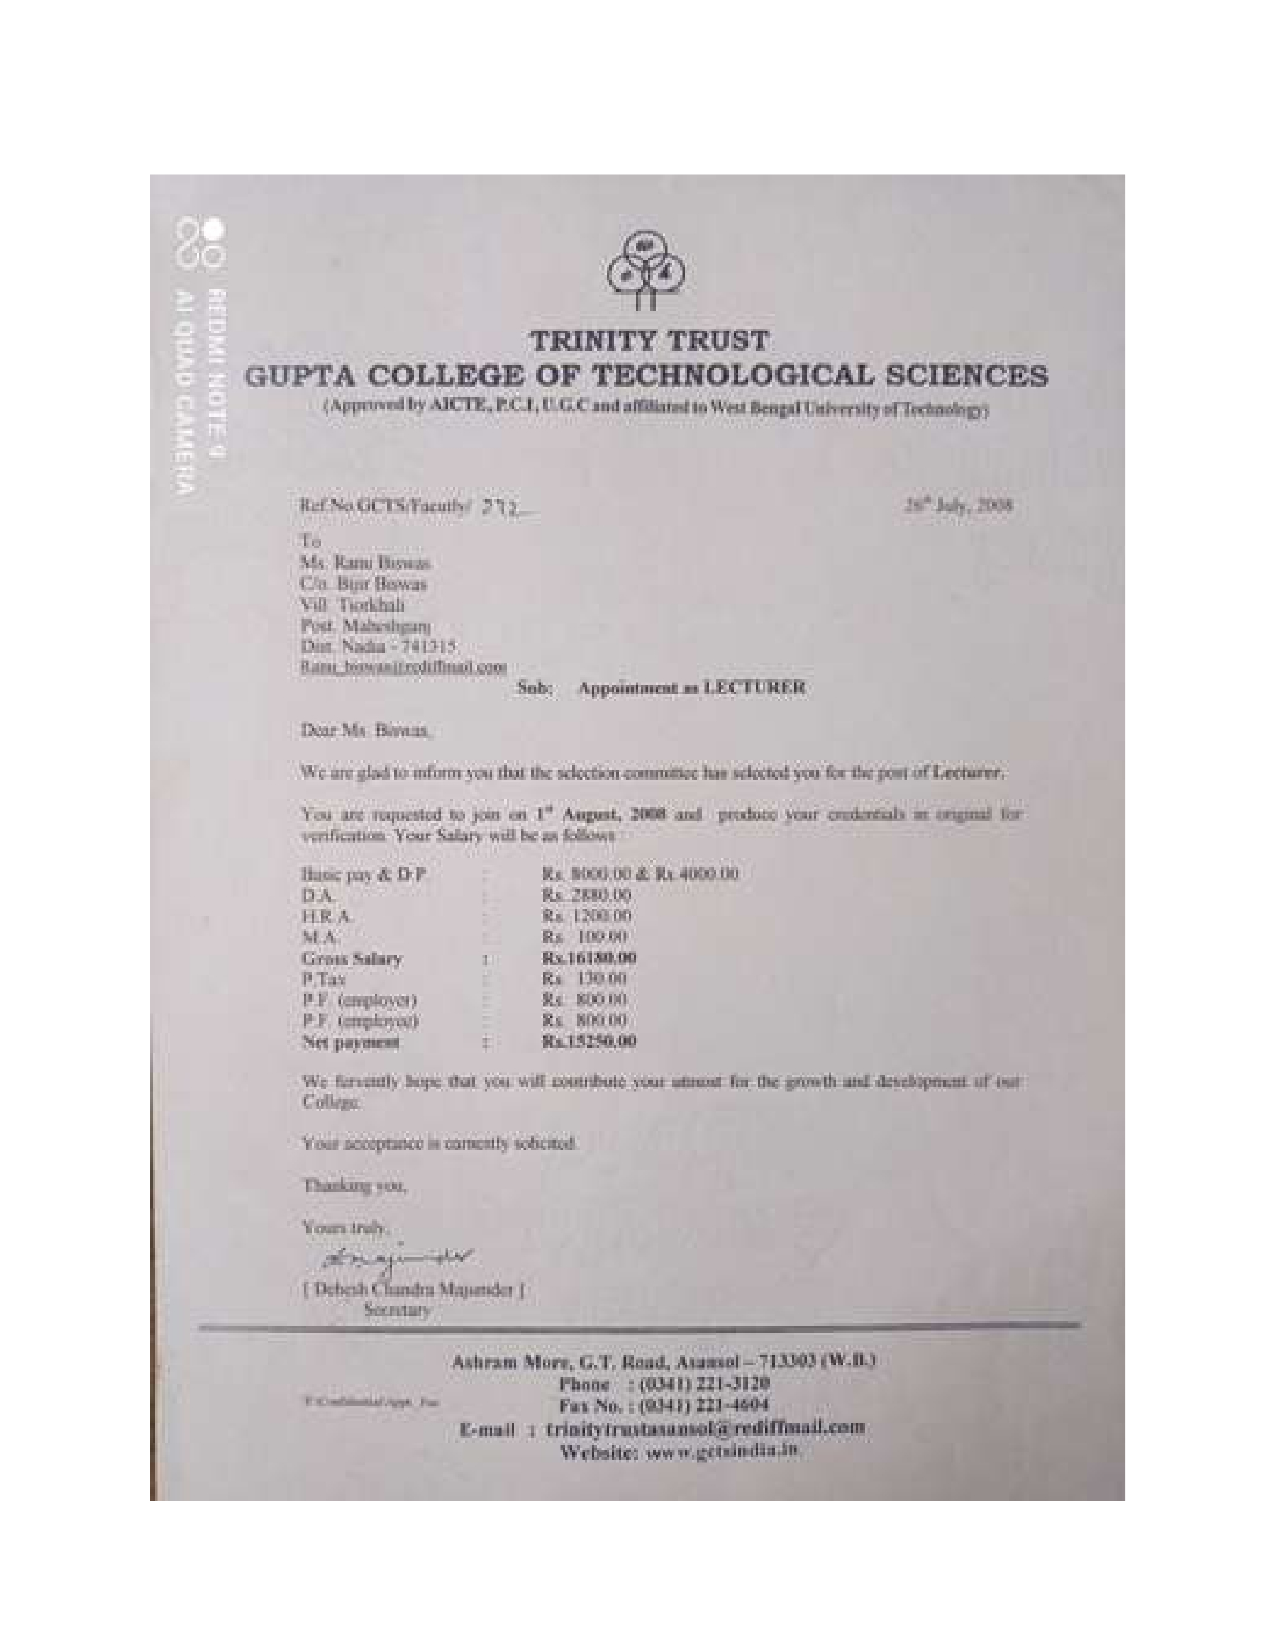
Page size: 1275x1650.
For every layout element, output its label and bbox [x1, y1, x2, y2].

picture [150, 150, 1125, 1501]
